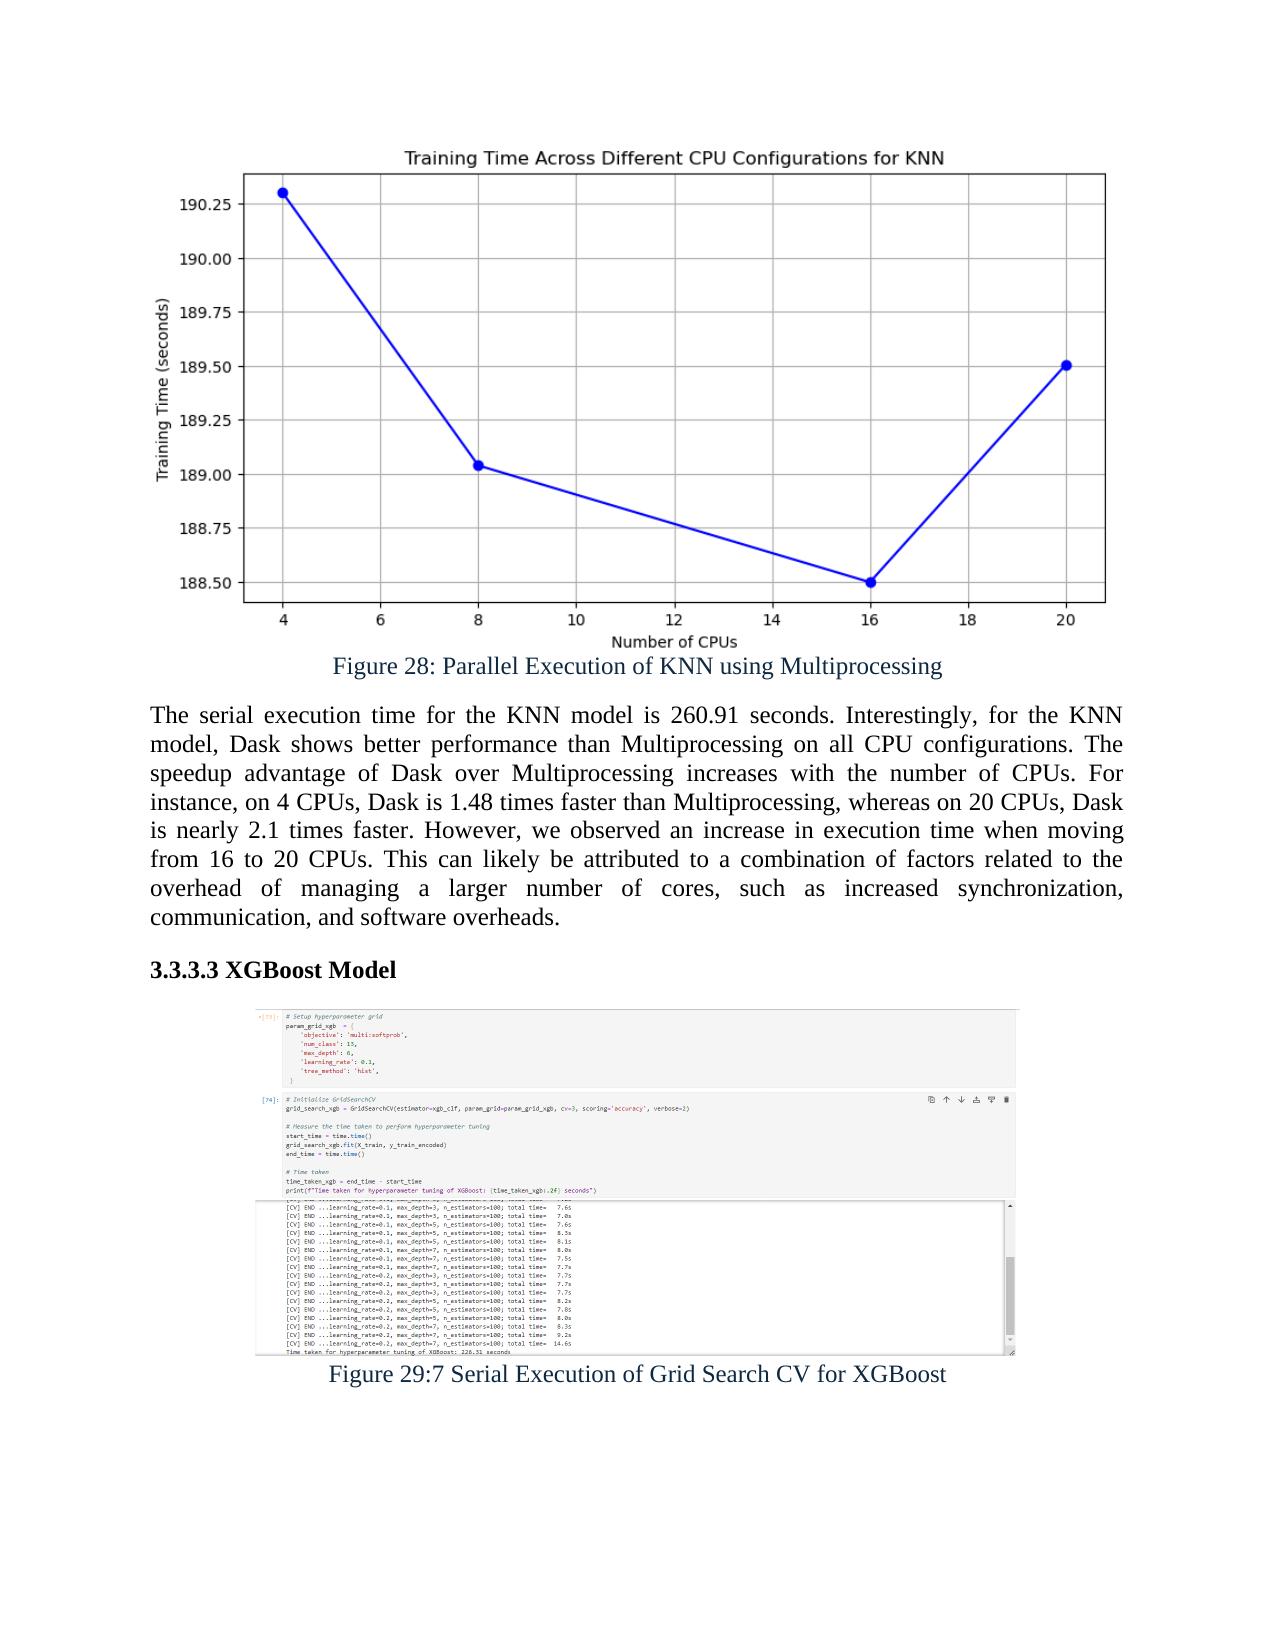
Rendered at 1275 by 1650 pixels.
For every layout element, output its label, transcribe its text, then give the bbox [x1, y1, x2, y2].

picture [150, 150, 1125, 651]
text Figure 28: Parallel Execution of KNN using Multiprocessing [150, 651, 1125, 679]
text 3.3.3.3 XGBoost Model [150, 955, 1125, 984]
picture [255, 1009, 1020, 1360]
text The serial execution time for the KNN model is 260.91 seconds. Interestingly, for the KNN model, Dask shows better performance than Multiprocessing on all CPU configurations. The speedup advantage of Dask over Multiprocessing increases with the number of CPUs. For instance, on 4 CPUs, Dask is 1.48 times faster than Multiprocessing, whereas on 20 CPUs, Dask is nearly 2.1 times faster. However, we observed an increase in execution time when moving from 16 to 20 CPUs. This can likely be attributed to a combination of factors related to the overhead of managing a larger number of cores, such as increased synchronization, communication, and software overheads. [150, 700, 1125, 930]
text Figure 29: Serial Execution of Grid Search CV for XGBoost [150, 1359, 1125, 1388]
